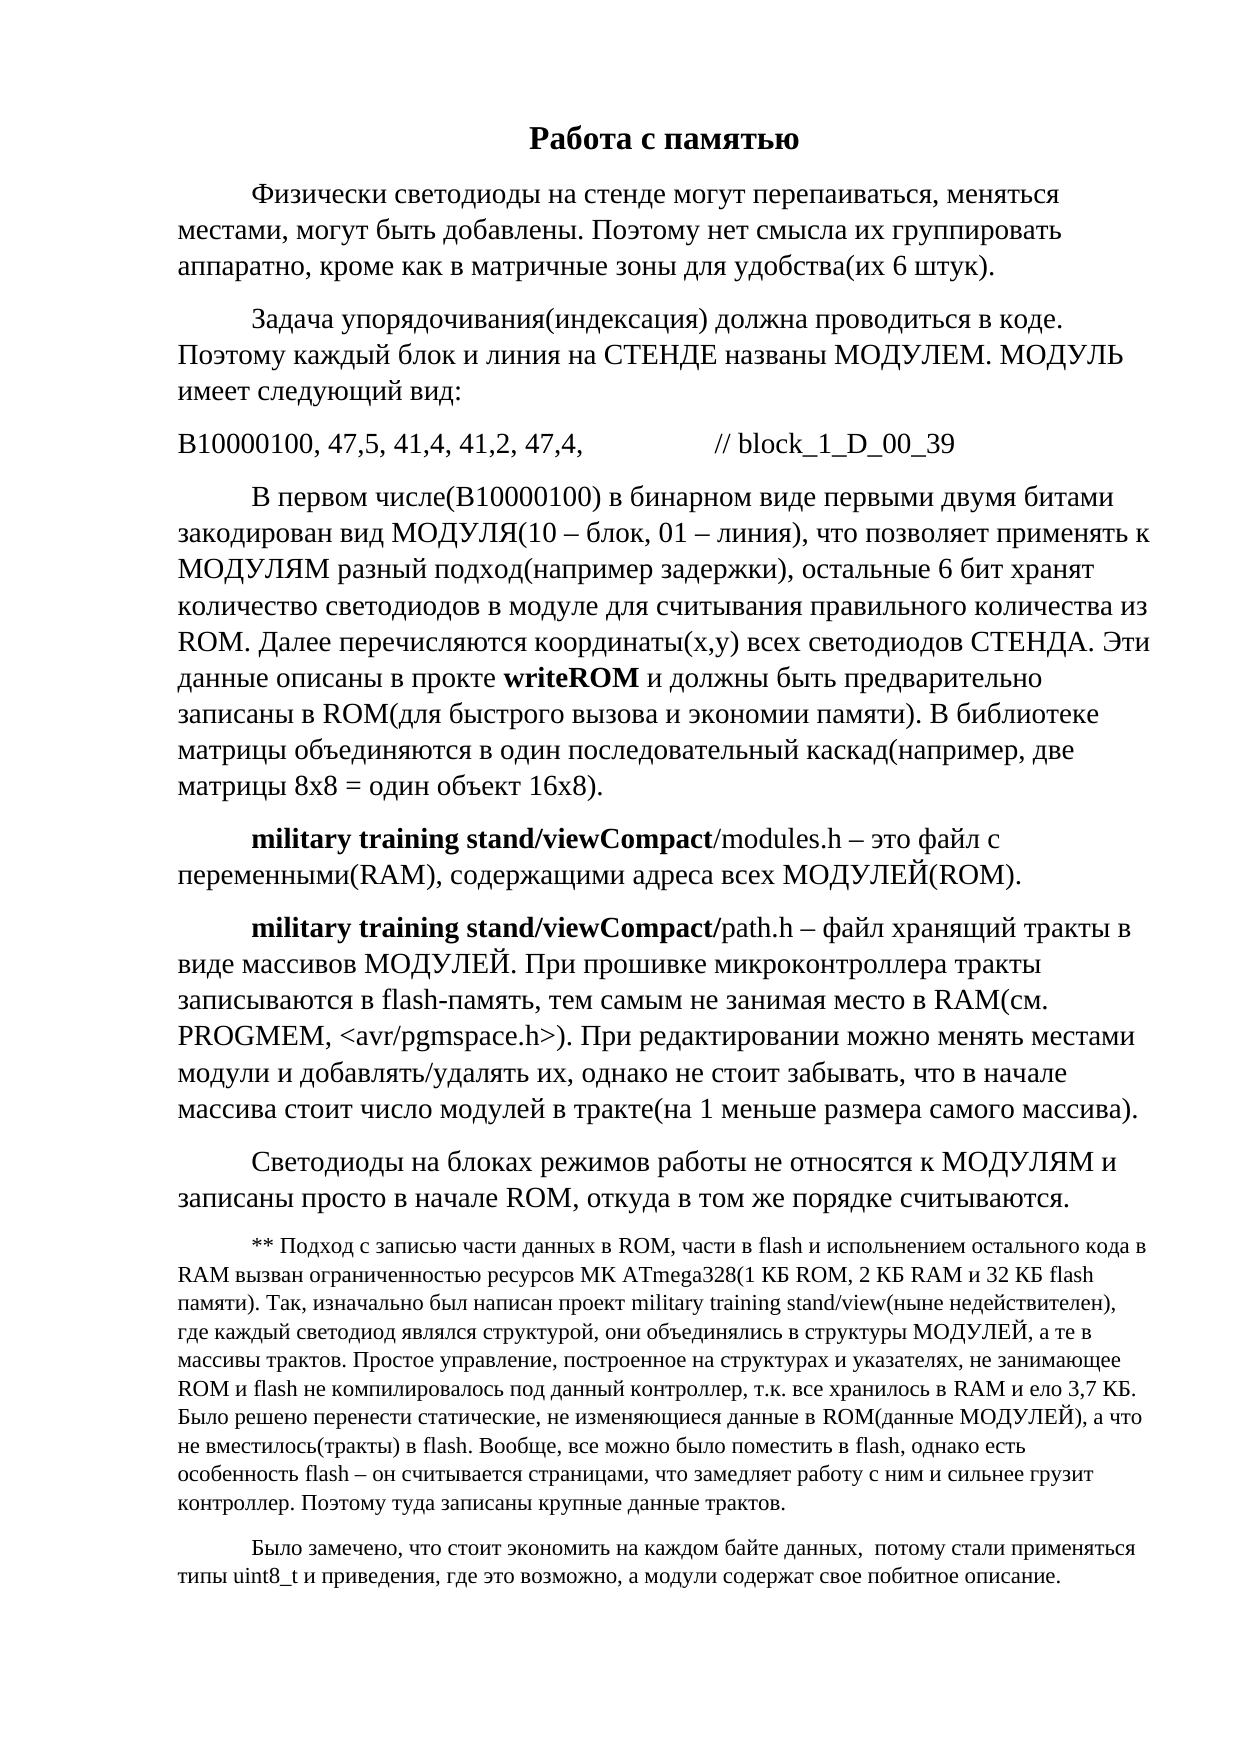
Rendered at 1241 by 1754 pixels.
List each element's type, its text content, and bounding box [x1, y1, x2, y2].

text Физически светодиоды на стенде могут перепаиваться, меняться местами, могут быть добавлены. Поэтому нет смысла их группировать аппаратно, кроме как в матричные зоны для удобства(их 6 штук). [177, 176, 1152, 282]
text Светодиоды на блоках режимов работы не относятся к МОДУЛЯМ и записаны просто в начале ROM, откуда в том же порядке считываются. [177, 1144, 1152, 1213]
text ** Подход с записью части данных в ROM, части в flash и испольнением остального кода в RAM вызван ограниченностью ресурсов МК ATmega328(1 КБ ROM, 2 КБ RAM и 32 КБ flash памяти). Так, изначально был написан проект military training stand/view(ныне недействителен), где каждый светодиод являлся структурой, они объединялись в структуры МОДУЛЕЙ, а те в массивы трактов. Простое управление, построенное на структурах и указателях, не занимающее ROM и flash не компилировалось под данный контроллер, т.к. все хранилось в RAM и ело 3,7 КБ. Было решено перенести статические, не изменяющиеся данные в ROM(данные МОДУЛЕЙ), а что не вместилось(тракты) в flash. Вообще, все можно было поместить в flash, однако есть особенность flash – он считывается страницами, что замедляет работу с ним и сильнее грузит контроллер. Поэтому туда записаны крупные данные трактов. [177, 1233, 1152, 1515]
text Было замечено, что стоит экономить на каждом байте данных, потому стали применяться типы uint8_t и приведения, где это возможно, а модули содержат свое побитное описание. [177, 1534, 1152, 1588]
text military training stand/viewCompact/path.h – файл хранящий тракты в виде массивов МОДУЛЕЙ. При прошивке микроконтроллера тракты записываются в flash-память, тем самым не занимая место в RAM(см. PROGMEM, <avr/pgmspace.h>). При редактировании можно менять местами модули и добавлять/удалять их, однако не стоит забывать, что в начале массива стоит число модулей в тракте(на 1 меньше размера самого массива). [177, 910, 1152, 1124]
text В первом числе(B10000100) в бинарном виде первыми двумя битами закодирован вид МОДУЛЯ(10 – блок, 01 – линия), что позволяет применять к МОДУЛЯМ разный подход(например задержки), остальные 6 бит хранят количество светодиодов в модуле для считывания правильного количества из ROM. Далее перечисляются координаты(x,y) всех светодиодов СТЕНДА. Эти данные описаны в прокте writeROM и должны быть предварительно записаны в ROM(для быстрого вызова и экономии памяти). В библиотеке матрицы объединяются в один последовательный каскад(например, две матрицы 8х8 = один объект 16х8). [177, 479, 1152, 802]
text military training stand/viewCompact/modules.h – это файл с переменными(RAM), содержащими адреса всех МОДУЛЕЙ(ROM). [177, 821, 1152, 891]
text Работа с памятью [177, 118, 1152, 156]
text Задача упорядочивания(индексация) должна проводиться в коде. Поэтому каждый блок и линия на СТЕНДЕ названы МОДУЛЕМ. МОДУЛЬ имеет следующий вид: [177, 301, 1152, 407]
text B10000100, 47,5, 41,4, 41,2, 47,4, // block_1_D_00_39 [177, 426, 1152, 460]
